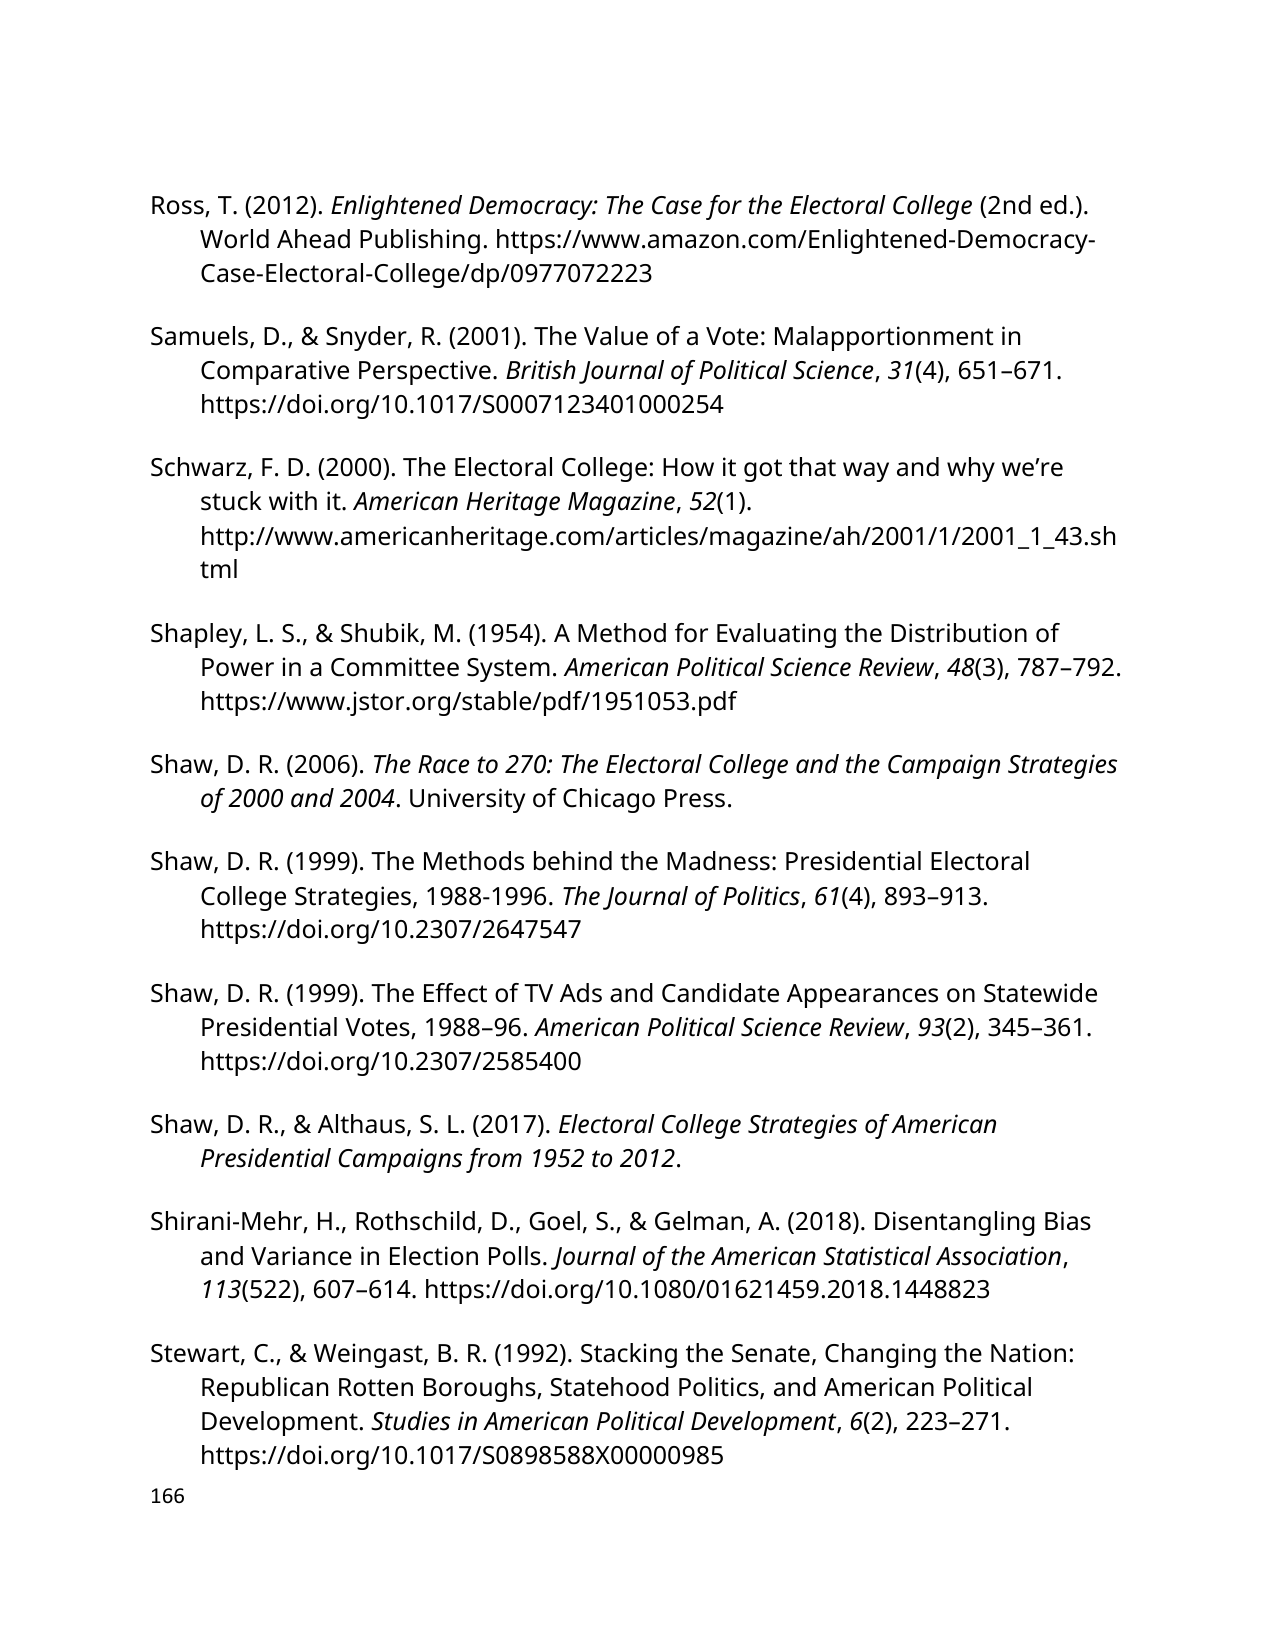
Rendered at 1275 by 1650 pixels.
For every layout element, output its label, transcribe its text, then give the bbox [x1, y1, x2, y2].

text Shaw, D. R. (2006). The Race to 270: The Electoral College and the Campaign Strategies of 2000 and 2004. University of Chicago Press. [150, 747, 1125, 815]
text Shaw, D. R. (1999). The Effect of TV Ads and Candidate Appearances on Statewide Presidential Votes, 1988–96. American Political Science Review, 93(2), 345–361. https://doi.org/10.2307/2585400 [150, 975, 1125, 1078]
text Shaw, D. R., & Althaus, S. L. (2017). Electoral College Strategies of American Presidential Campaigns from 1952 to 2012. [150, 1107, 1125, 1175]
text Shirani-Mehr, H., Rothschild, D., Goel, S., & Gelman, A. (2018). Disentangling Bias and Variance in Election Polls. Journal of the American Statistical Association, 113(522), 607–614. https://doi.org/10.1080/01621459.2018.1448823 [150, 1204, 1125, 1306]
text Shaw, D. R. (1999). The Methods behind the Madness: Presidential Electoral College Strategies, 1988-1996. The Journal of Politics, 61(4), 893–913. https://doi.org/10.2307/2647547 [150, 844, 1125, 946]
text Shapley, L. S., & Shubik, M. (1954). A Method for Evaluating the Distribution of Power in a Committee System. American Political Science Review, 48(3), 787–792. https://www.jstor.org/stable/pdf/1951053.pdf [150, 615, 1125, 718]
text Stewart, C., & Weingast, B. R. (1992). Stacking the Senate, Changing the Nation: Republican Rotten Boroughs, Statehood Politics, and American Political Development. Studies in American Political Development, 6(2), 223–271. https://doi.org/10.1017/S0898588X00000985 [150, 1335, 1125, 1472]
text Ross, T. (2012). Enlightened Democracy: The Case for the Electoral College (2nd ed.). World Ahead Publishing. https://www.amazon.com/Enlightened-Democracy-Case-Electoral-College/dp/0977072223 [150, 187, 1125, 289]
text Schwarz, F. D. (2000). The Electoral College: How it got that way and why we’re stuck with it. American Heritage Magazine, 52(1). http://www.americanheritage.com/articles/magazine/ah/2001/1/2001_1_43.shtml [150, 450, 1125, 586]
text Samuels, D., & Snyder, R. (2001). The Value of a Vote: Malapportionment in Comparative Perspective. British Journal of Political Science, 31(4), 651–671. https://doi.org/10.1017/S0007123401000254 [150, 319, 1125, 421]
